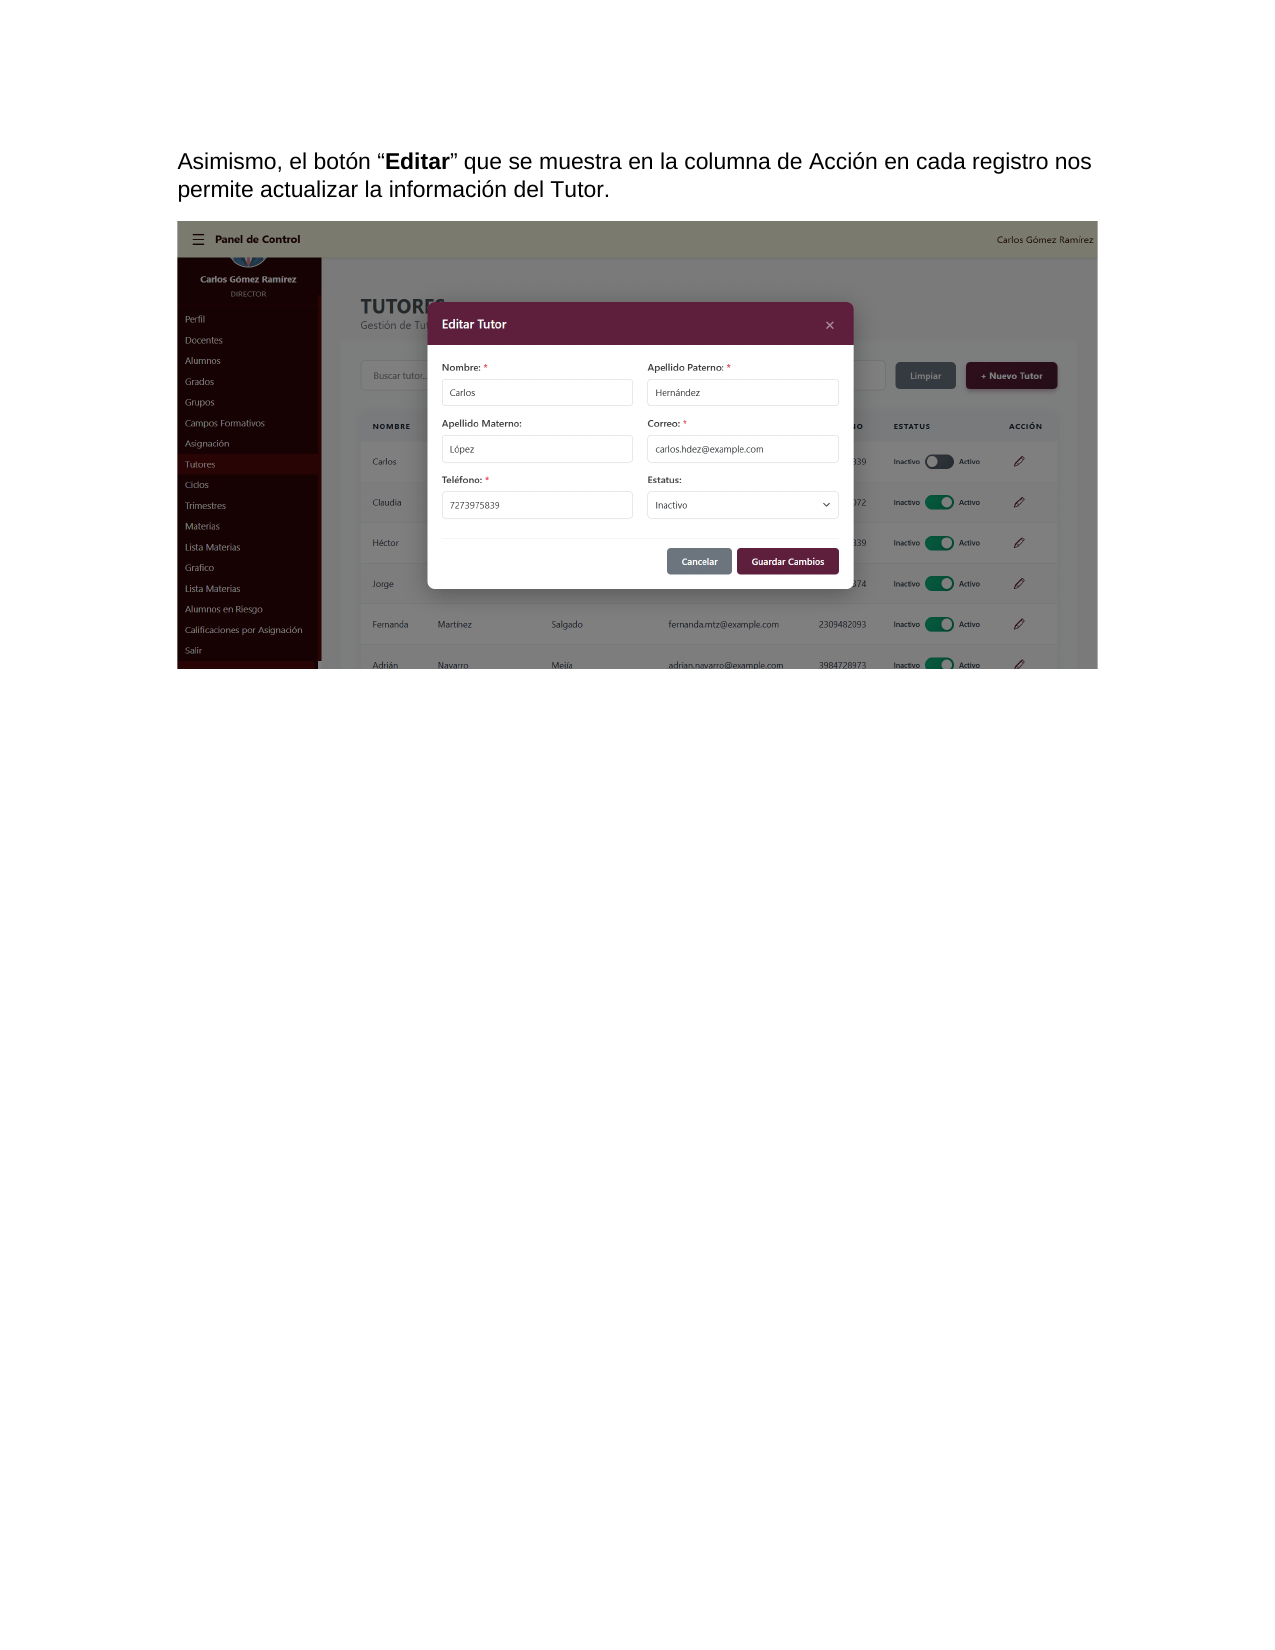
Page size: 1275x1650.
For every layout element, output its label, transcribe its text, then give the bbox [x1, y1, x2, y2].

picture [177, 221, 1098, 669]
text Asimismo, el botón “Editar” que se muestra en la columna de Acción en cada registro nos permite actualizar la información del Tutor. [177, 148, 1098, 202]
